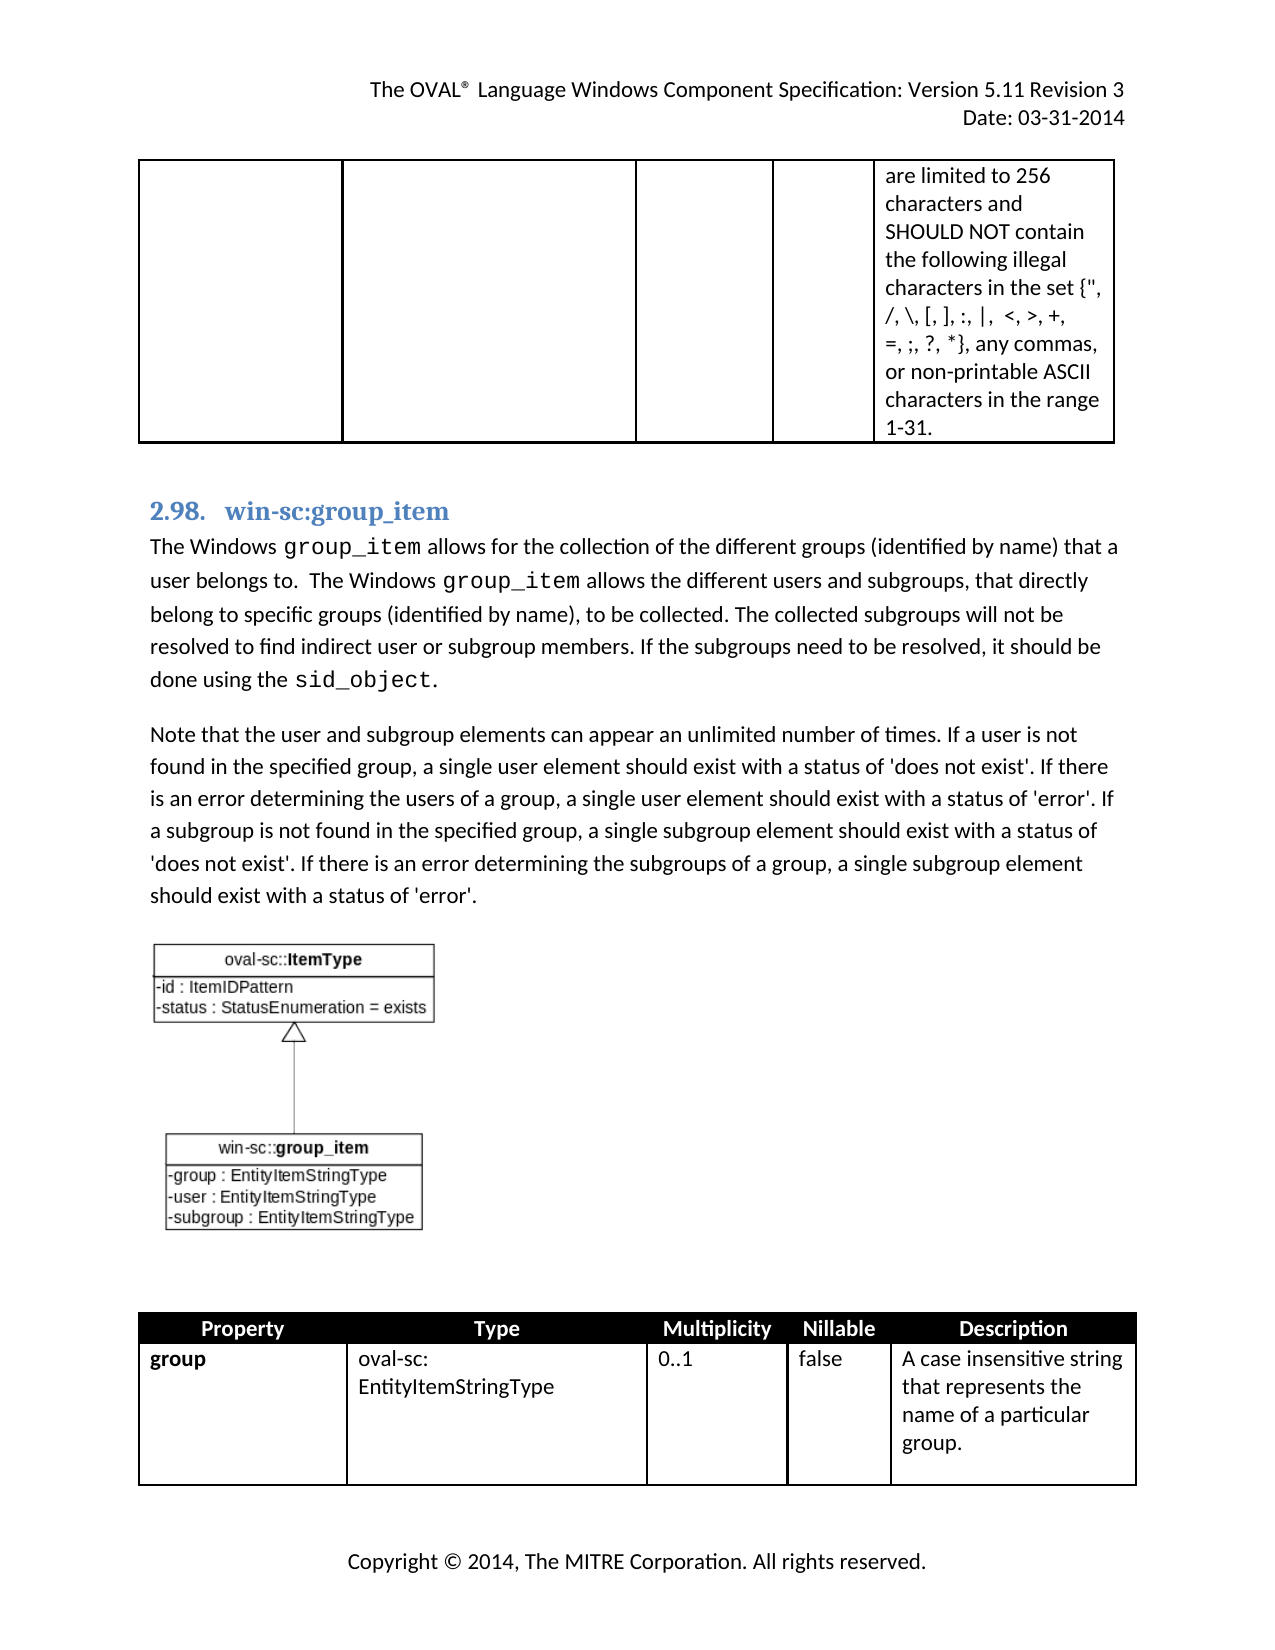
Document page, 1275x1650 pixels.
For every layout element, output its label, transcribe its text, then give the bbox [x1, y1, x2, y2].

subtitle win-sc:group_item [150, 496, 1125, 528]
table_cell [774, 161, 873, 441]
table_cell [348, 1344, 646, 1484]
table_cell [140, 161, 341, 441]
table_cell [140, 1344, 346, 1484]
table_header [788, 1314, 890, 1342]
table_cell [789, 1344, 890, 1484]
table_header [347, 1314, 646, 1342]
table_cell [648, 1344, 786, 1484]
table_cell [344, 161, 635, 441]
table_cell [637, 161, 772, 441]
text Note that the user and subgroup elements can appear an unlimited number of times. If a user is not found in the specified group, a single user element should exist with a status of 'does not exist'. If there is an error determining the users of a group, a single user element should exist with a status of 'error'. If a subgroup is not found in the specified group, a single subgroup element should exist with a status of 'does not exist'. If there is an error determining the subgroups of a group, a single subgroup element should exist with a status of 'error'. [150, 720, 1125, 909]
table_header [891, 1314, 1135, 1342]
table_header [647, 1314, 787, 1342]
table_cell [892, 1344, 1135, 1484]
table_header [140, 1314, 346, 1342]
text The Windows group_item allows for the collection of the different groups (identified by name) that a user belongs to. The Windows group_item allows the different users and subgroups, that directly belong to specific groups (identified by name), to be collected. The collected subgroups will not be resolved to find indirect user or subgroup members. If the subgroups need to be resolved, it should be done using the sid_object. [150, 532, 1125, 695]
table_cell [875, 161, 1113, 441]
